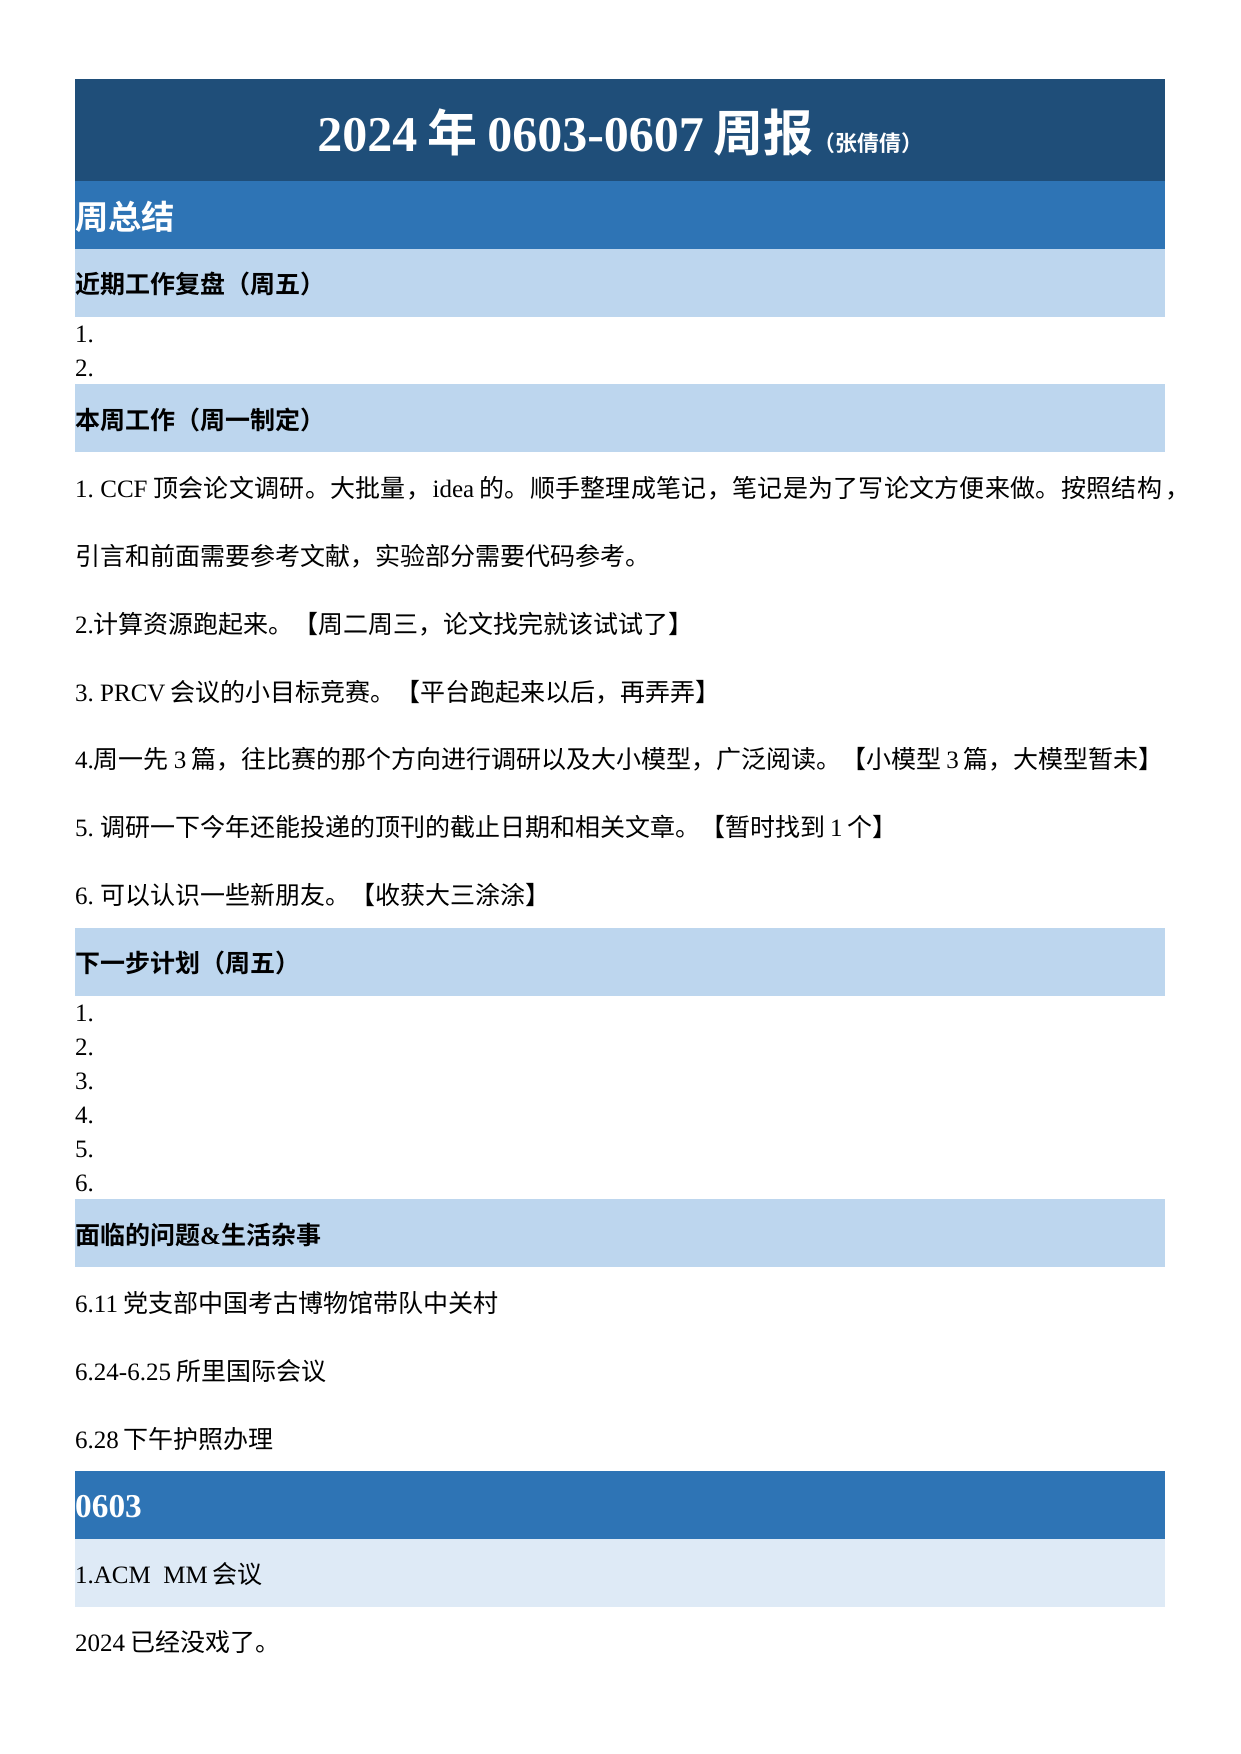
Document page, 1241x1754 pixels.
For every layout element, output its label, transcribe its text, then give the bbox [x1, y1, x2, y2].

text 6. [75, 1166, 1165, 1199]
text 本周工作（周一制定） [75, 384, 1165, 452]
text 近期工作复盘（周五） [75, 249, 1165, 317]
text 4. [75, 1098, 1165, 1132]
text 2024年0603-0607周报（张倩倩） [75, 79, 1165, 181]
text 0603 [75, 1471, 1165, 1539]
text 2. [75, 1030, 1165, 1064]
text 2.计算资源跑起来。【周二周三，论文找完就该试试了】 [75, 588, 1165, 656]
text 1. CCF顶会论文调研。大批量，idea的。顺手整理成笔记，笔记是为了写论文方便来做。按照结构，引言和前面需要参考文献，实验部分需要代码参考。 [75, 452, 1165, 588]
text 6. 可以认识一些新朋友。【收获大三涂涂】 [75, 860, 1165, 928]
text 1. [75, 317, 1165, 351]
text 2024已经没戏了。 [75, 1607, 1165, 1675]
text 面临的问题&生活杂事 [75, 1199, 1165, 1267]
text 3. [75, 1064, 1165, 1098]
text 6.28下午护照办理 [75, 1403, 1165, 1471]
text 4.周一先3篇，往比赛的那个方向进行调研以及大小模型，广泛阅读。【小模型3篇，大模型暂未】 [75, 724, 1165, 792]
text 5. 调研一下今年还能投递的顶刊的截止日期和相关文章。【暂时找到1个】 [75, 792, 1165, 860]
text 周总结 [75, 181, 1165, 249]
text 5. [75, 1132, 1165, 1166]
text 3. PRCV会议的小目标竞赛。【平台跑起来以后，再弄弄】 [75, 656, 1165, 724]
text 1. [75, 996, 1165, 1030]
text 下一步计划（周五） [75, 928, 1165, 996]
text 2. [75, 351, 1165, 384]
text 6.11党支部中国考古博物馆带队中关村 [75, 1267, 1165, 1335]
text 6.24-6.25所里国际会议 [75, 1335, 1165, 1403]
text 1.ACM MM会议 [75, 1539, 1165, 1607]
